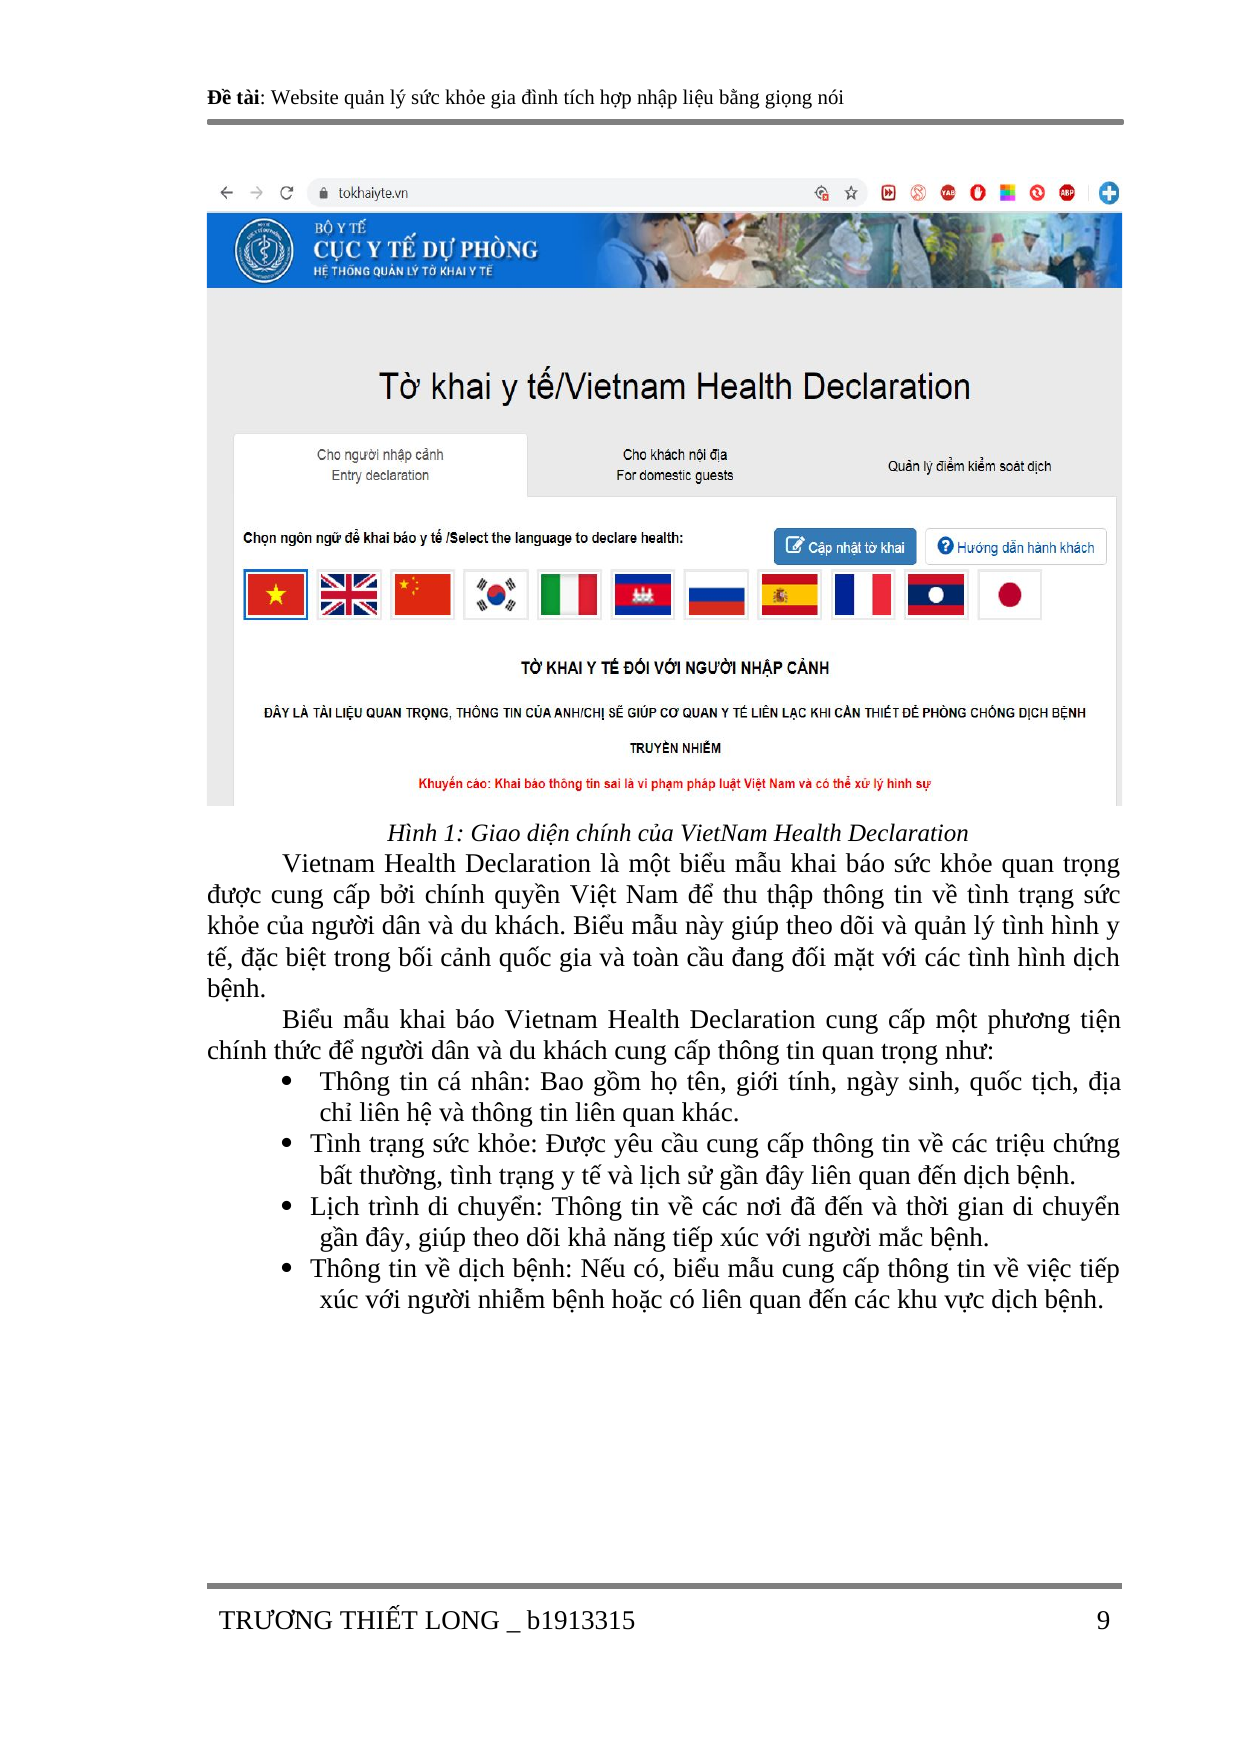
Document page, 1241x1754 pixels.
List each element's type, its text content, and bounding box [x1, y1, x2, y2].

list Thông tin về dịch bệnh: Nếu có, biểu mẫu cung cấp thông tin về việc tiếp xúc với người nhiễm bệnh hoặc có liên quan đến các khu vực dịch bệnh. [282, 1252, 1122, 1315]
list Tình trạng sức khỏe: Được yêu cầu cung cấp thông tin về các triệu chứng bất thường, tình trạng y tế và lịch sử gần đây liên quan đến dịch bệnh. [282, 1128, 1122, 1190]
text Biểu mẫu khai báo Vietnam Health Declaration cung cấp một phương tiện chính thức để người dân và du khách cung cấp thông tin quan trọng như: [207, 1003, 1122, 1065]
text Hình 1: Giao diện chính của VietNam Health Declaration [207, 818, 1122, 847]
list Lịch trình di chuyển: Thông tin về các nơi đã đến và thời gian di chuyển gần đây, giúp theo dõi khả năng tiếp xúc với người mắc bệnh. [282, 1190, 1122, 1252]
list Thông tin cá nhân: Bao gồm họ tên, giới tính, ngày sinh, quốc tịch, địa chỉ liên hệ và thông tin liên quan khác. [282, 1065, 1122, 1128]
picture [206, 177, 1123, 806]
text Vietnam Health Declaration là một biểu mẫu khai báo sức khỏe quan trọng được cung cấp bởi chính quyền Việt Nam để thu thập thông tin về tình trạng sức khỏe của người dân và du khách. Biểu mẫu này giúp theo dõi và quản lý tình hình y tế, đặc biệt trong bối cảnh quốc gia và toàn cầu đang đối mặt với các tình hình dịch bệnh. [207, 847, 1122, 1003]
